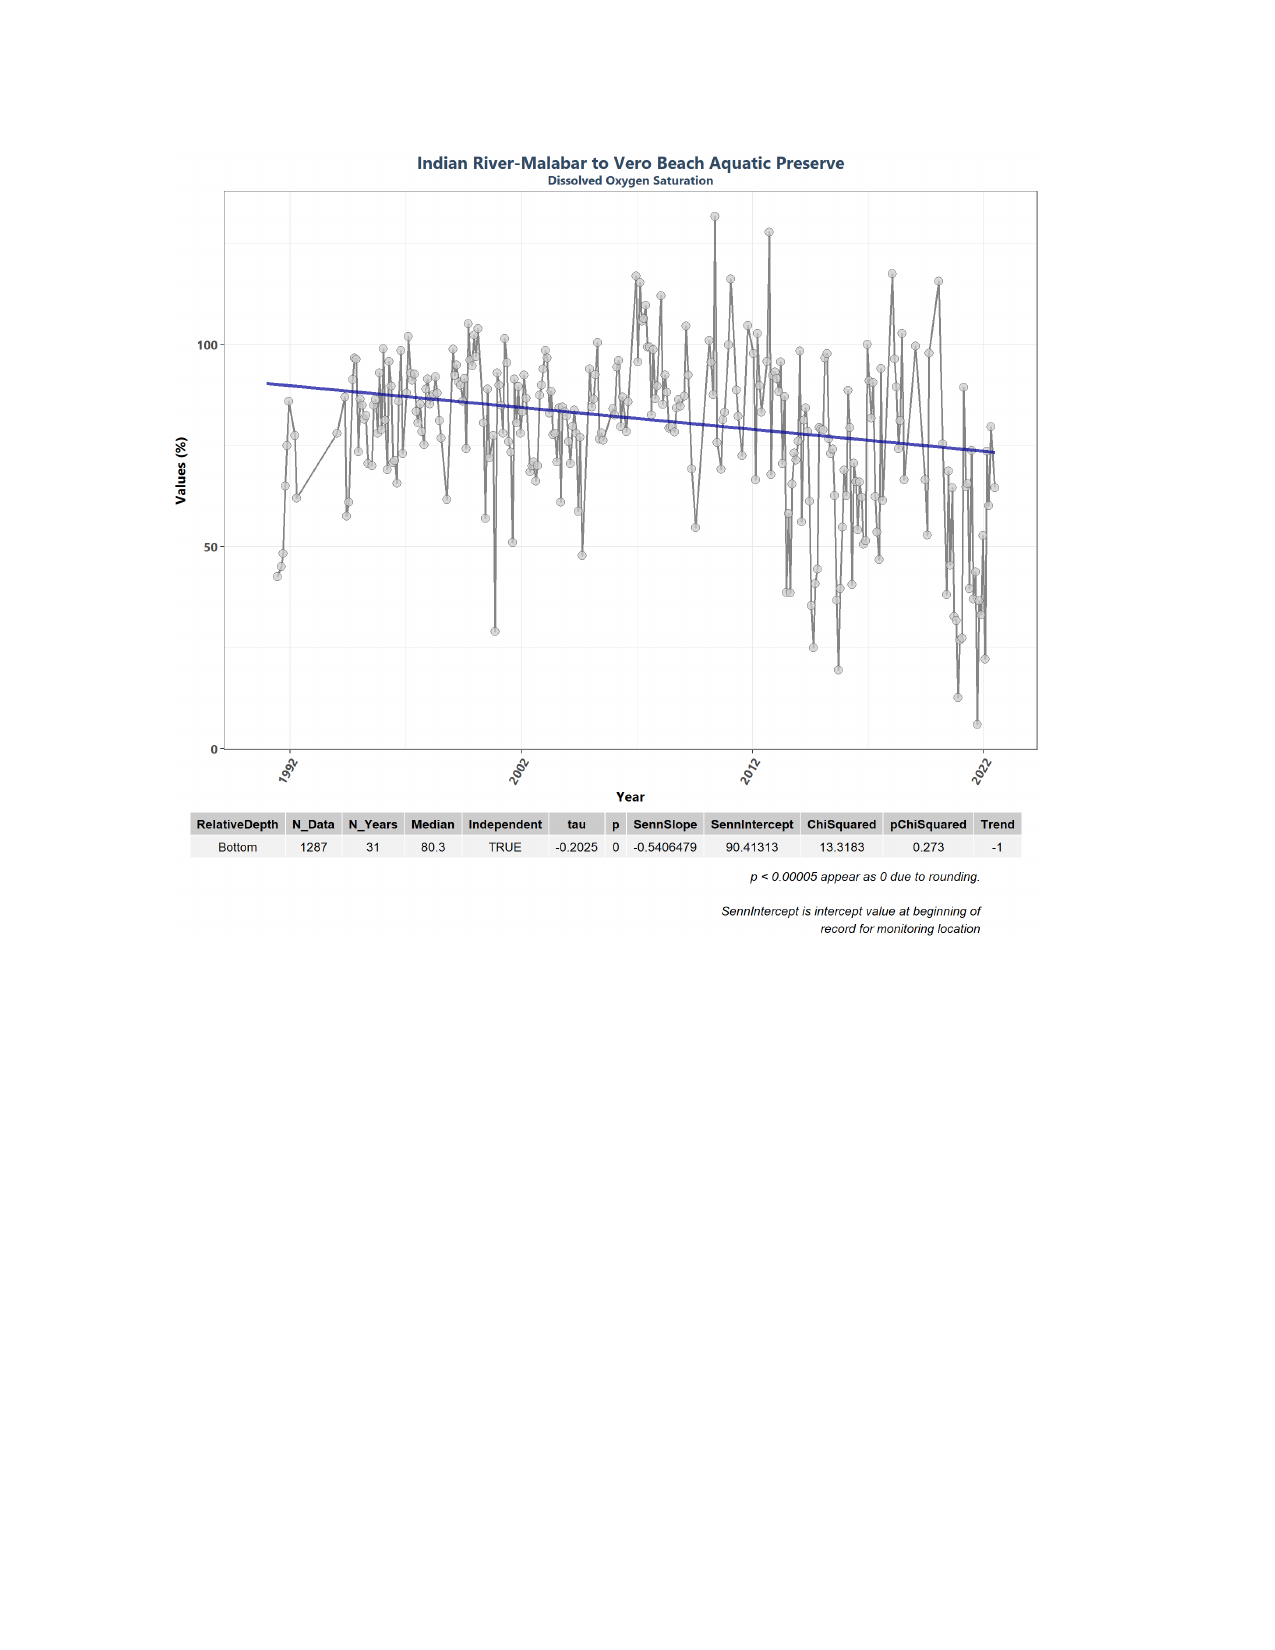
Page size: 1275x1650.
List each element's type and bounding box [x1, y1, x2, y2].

picture [168, 150, 1044, 938]
